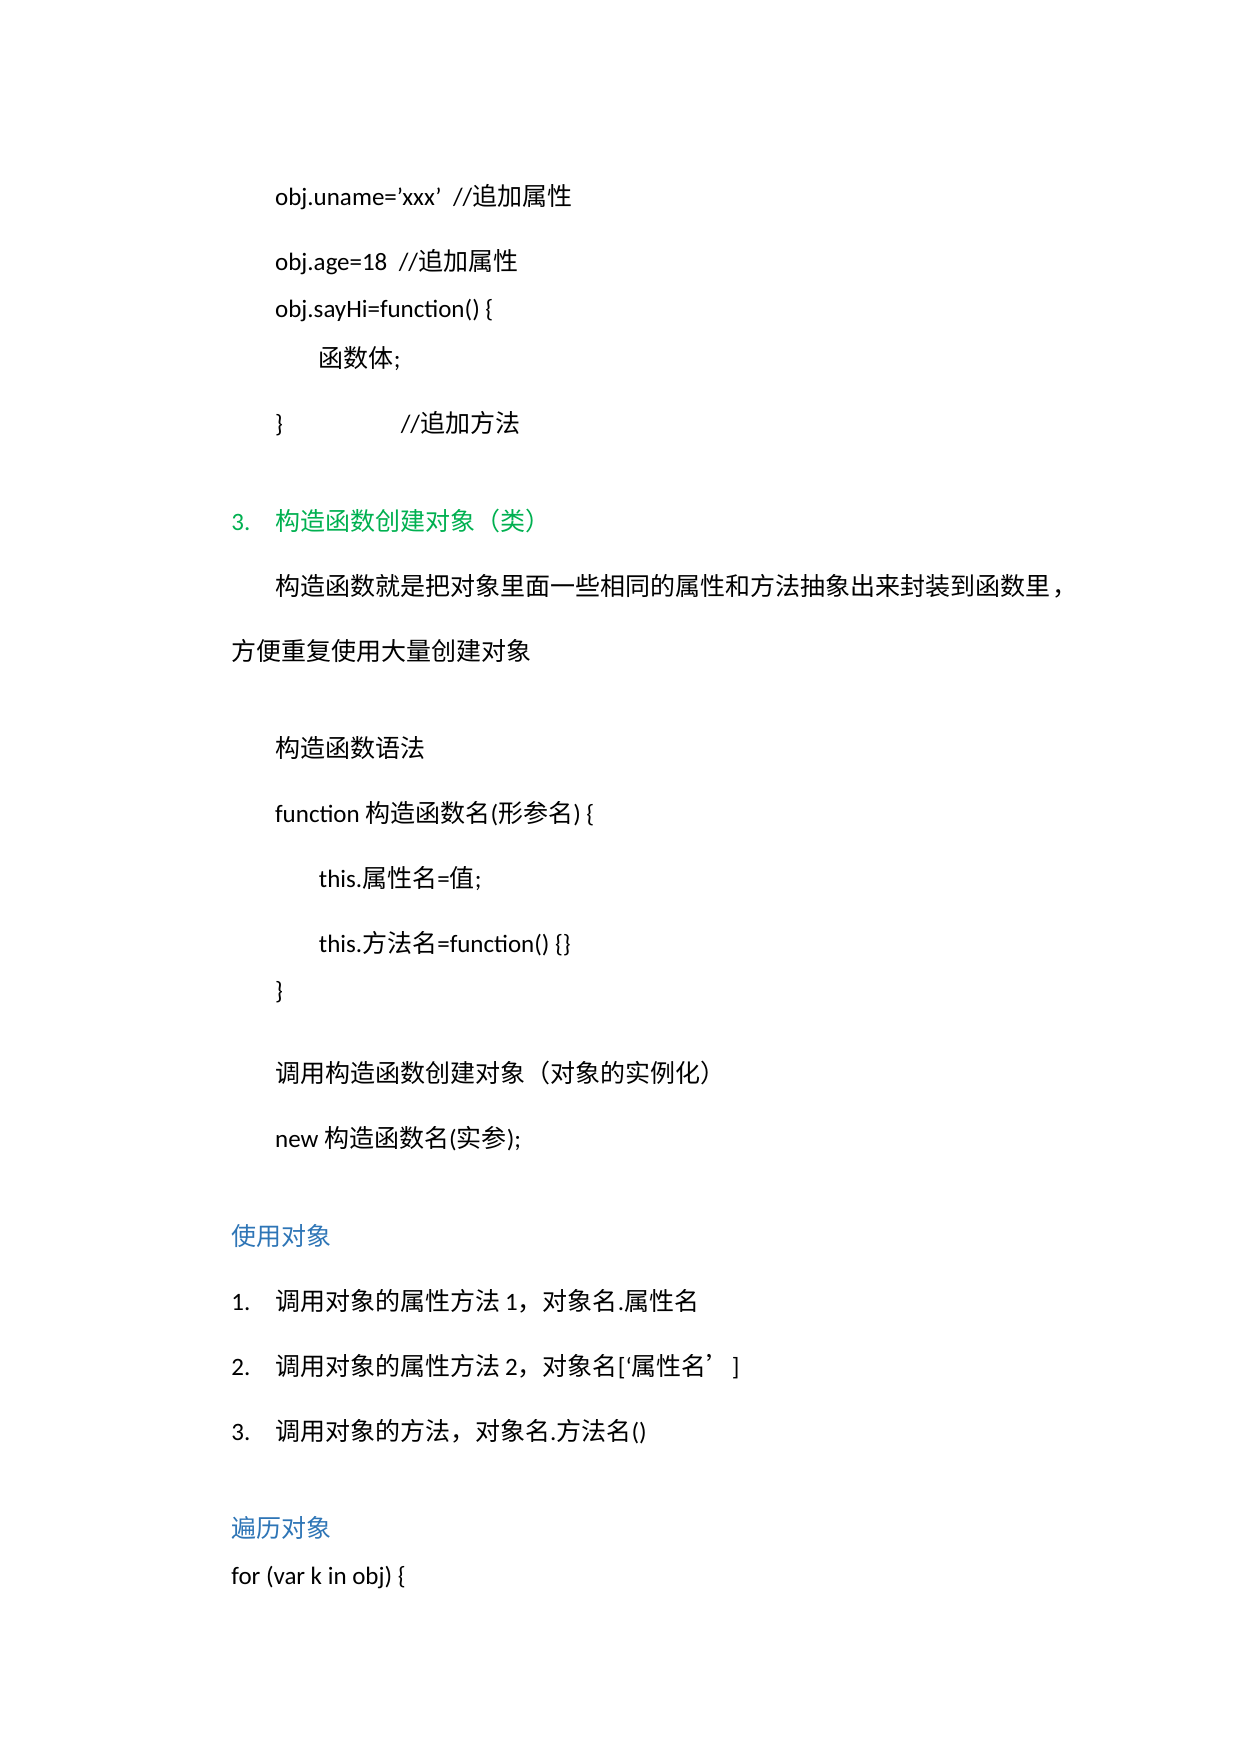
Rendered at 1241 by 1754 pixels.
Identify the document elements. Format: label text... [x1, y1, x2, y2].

list 调用构造函数创建对象（对象的实例化） [231, 1039, 1053, 1104]
list new 构造函数名(实参); [231, 1104, 1053, 1169]
list 构造函数创建对象（类） [187, 487, 1053, 552]
list 构造函数语法 [231, 714, 1053, 779]
list 构造函数就是把对象里面一些相同的属性和方法抽象出来封装到函数里，方便重复使用大量创建对象 [231, 552, 1053, 682]
list this.属性名=值; [275, 844, 1053, 909]
list 函数体; [275, 324, 1053, 389]
list obj.age=18 //追加属性 [231, 227, 1053, 292]
list 调用对象的属性方法2，对象名[‘属性名’] [187, 1332, 1053, 1397]
list for (var k in obj) { [187, 1559, 1053, 1592]
list this.方法名=function() {} [275, 909, 1053, 974]
list obj.sayHi=function() { [231, 292, 1053, 324]
list } //追加方法 [231, 389, 1053, 454]
list 调用对象的方法，对象名.方法名() [187, 1397, 1053, 1462]
list obj.uname=’xxx’ //追加属性 [231, 162, 1053, 227]
list function 构造函数名(形参名) { [231, 779, 1053, 844]
list } [231, 974, 1053, 1007]
list 调用对象的属性方法1，对象名.属性名 [187, 1267, 1053, 1332]
list 使用对象 [187, 1202, 1053, 1267]
list 遍历对象 [187, 1494, 1053, 1559]
